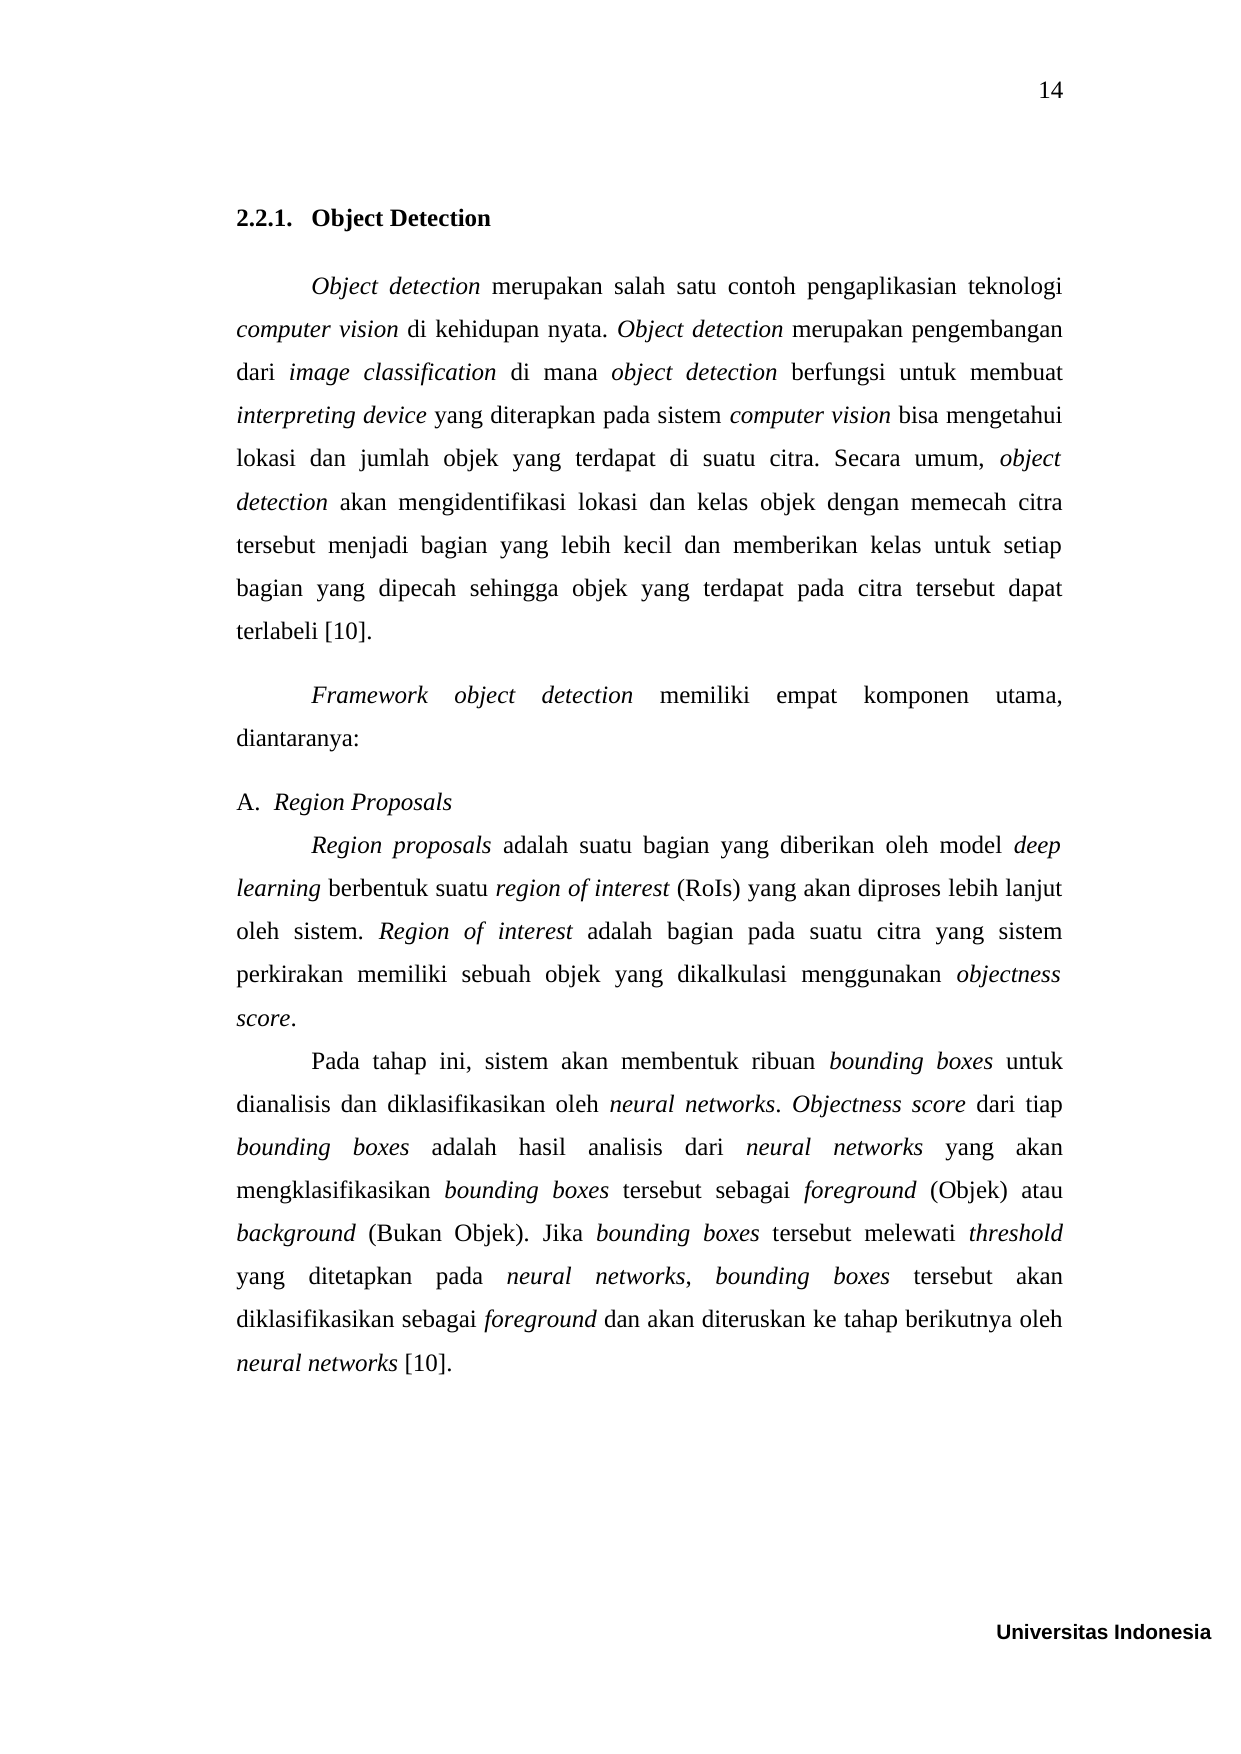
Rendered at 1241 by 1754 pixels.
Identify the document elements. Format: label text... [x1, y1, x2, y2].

text Object detection merupakan salah satu contoh pengaplikasian teknologi computer vision di kehidupan nyata. Object detection merupakan pengembangan dari image classification di mana object detection berfungsi untuk membuat interpreting device yang diterapkan pada sistem computer vision bisa mengetahui lokasi dan jumlah objek yang terdapat di suatu citra. Secara umum, object detection akan mengidentifikasi lokasi dan kelas objek dengan memecah citra tersebut menjadi bagian yang lebih kecil dan memberikan kelas untuk setiap bagian yang dipecah sehingga objek yang terdapat pada citra tersebut dapat terlabeli . [236, 271, 1063, 645]
list Region proposals adalah suatu bagian yang diberikan oleh model deep learning berbentuk suatu region of interest (RoIs) yang akan diproses lebih lanjut oleh sistem. Region of interest adalah bagian pada suatu citra yang sistem perkirakan memiliki sebuah objek yang dikalkulasi menggunakan objectness score. [236, 830, 1063, 1031]
subtitle Object Detection [236, 203, 1063, 232]
list Region Proposals [236, 787, 1063, 816]
text Framework object detection memiliki empat komponen utama, diantaranya: [236, 680, 1063, 752]
list Pada tahap ini, sistem akan membentuk ribuan bounding boxes untuk dianalisis dan diklasifikasikan oleh neural networks. Objectness score dari tiap bounding boxes adalah hasil analisis dari neural networks yang akan mengklasifikasikan bounding boxes tersebut sebagai foreground (Objek) atau background (Bukan Objek). Jika bounding boxes tersebut melewati threshold yang ditetapkan pada neural networks, bounding boxes tersebut akan diklasifikasikan sebagai foreground dan akan diteruskan ke tahap berikutnya oleh neural networks . [236, 1046, 1063, 1376]
